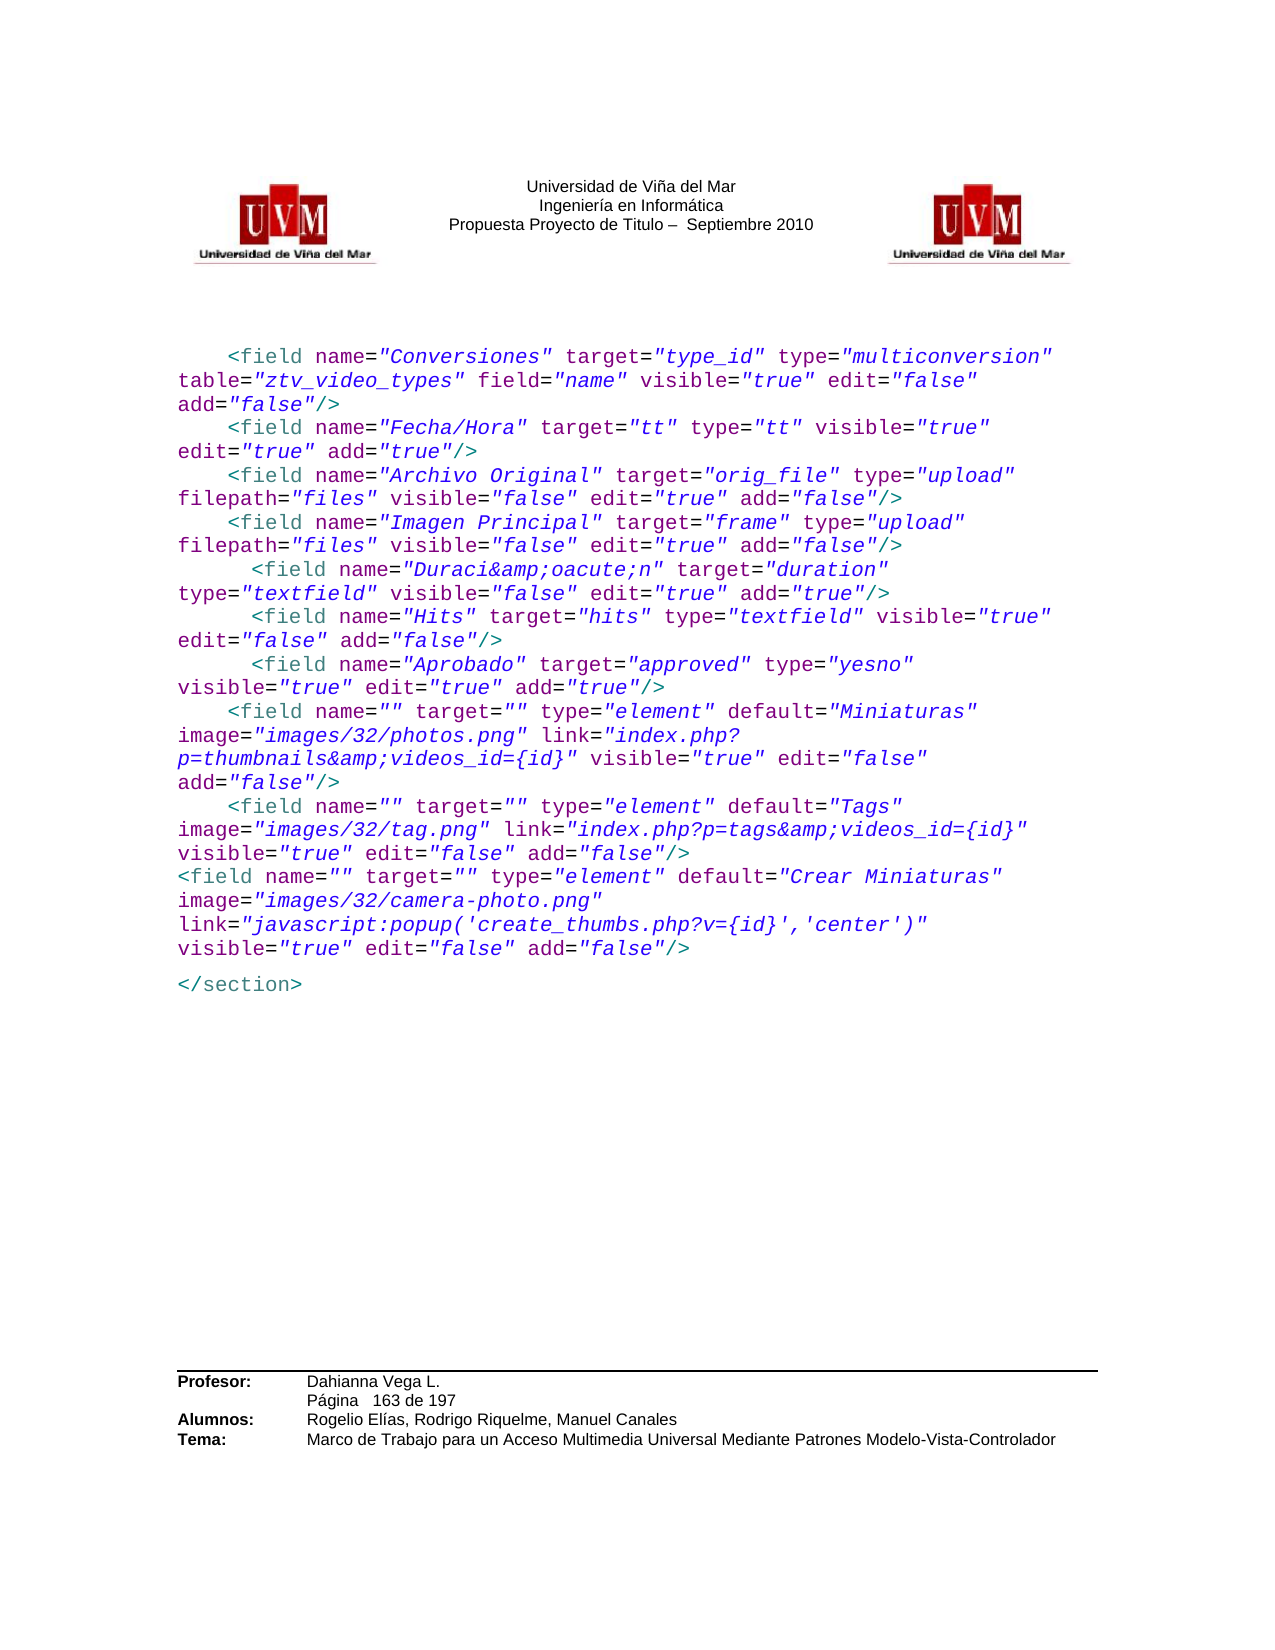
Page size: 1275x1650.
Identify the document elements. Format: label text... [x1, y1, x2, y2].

text <field name="" target="" type="element" default="Miniaturas" image="images/32/photos.png" link="index.php?p=thumbnails&amp;videos_id={id}" visible="true" edit="false" add="false"/> [177, 701, 1098, 796]
text <field name="Conversiones" target="type_id" type="multiconversion" table="ztv_video_types" field="name" visible="true" edit="false" add="false"/> [177, 346, 1098, 417]
text </section> [177, 974, 1098, 997]
text <field name="Hits" target="hits" type="textfield" visible="true" edit="false" add="false"/> [177, 606, 1098, 654]
text <field name="" target="" type="element" default="Crear Miniaturas" image="images/32/camera-photo.png" link="javascript:popup('create_thumbs.php?v={id}','center')" visible="true" edit="false" add="false"/> [177, 867, 1098, 961]
picture [177, 176, 390, 267]
text <field name="Archivo Original" target="orig_file" type="upload" filepath="files" visible="false" edit="true" add="false"/> [177, 464, 1098, 512]
text <field name="Duraci&amp;oacute;n" target="duration" type="textfield" visible="false" edit="true" add="true"/> [177, 559, 1098, 606]
text <field name="Fecha/Hora" target="tt" type="tt" visible="true" edit="true" add="true"/> [177, 417, 1098, 464]
text <field name="Imagen Principal" target="frame" type="upload" filepath="files" visible="false" edit="true" add="false"/> [177, 512, 1098, 559]
picture [871, 176, 1084, 267]
text <field name="" target="" type="element" default="Tags" image="images/32/tag.png" link="index.php?p=tags&amp;videos_id={id}" visible="true" edit="false" add="false"/> [177, 796, 1098, 867]
text <field name="Aprobado" target="approved" type="yesno" visible="true" edit="true" add="true"/> [177, 654, 1098, 701]
